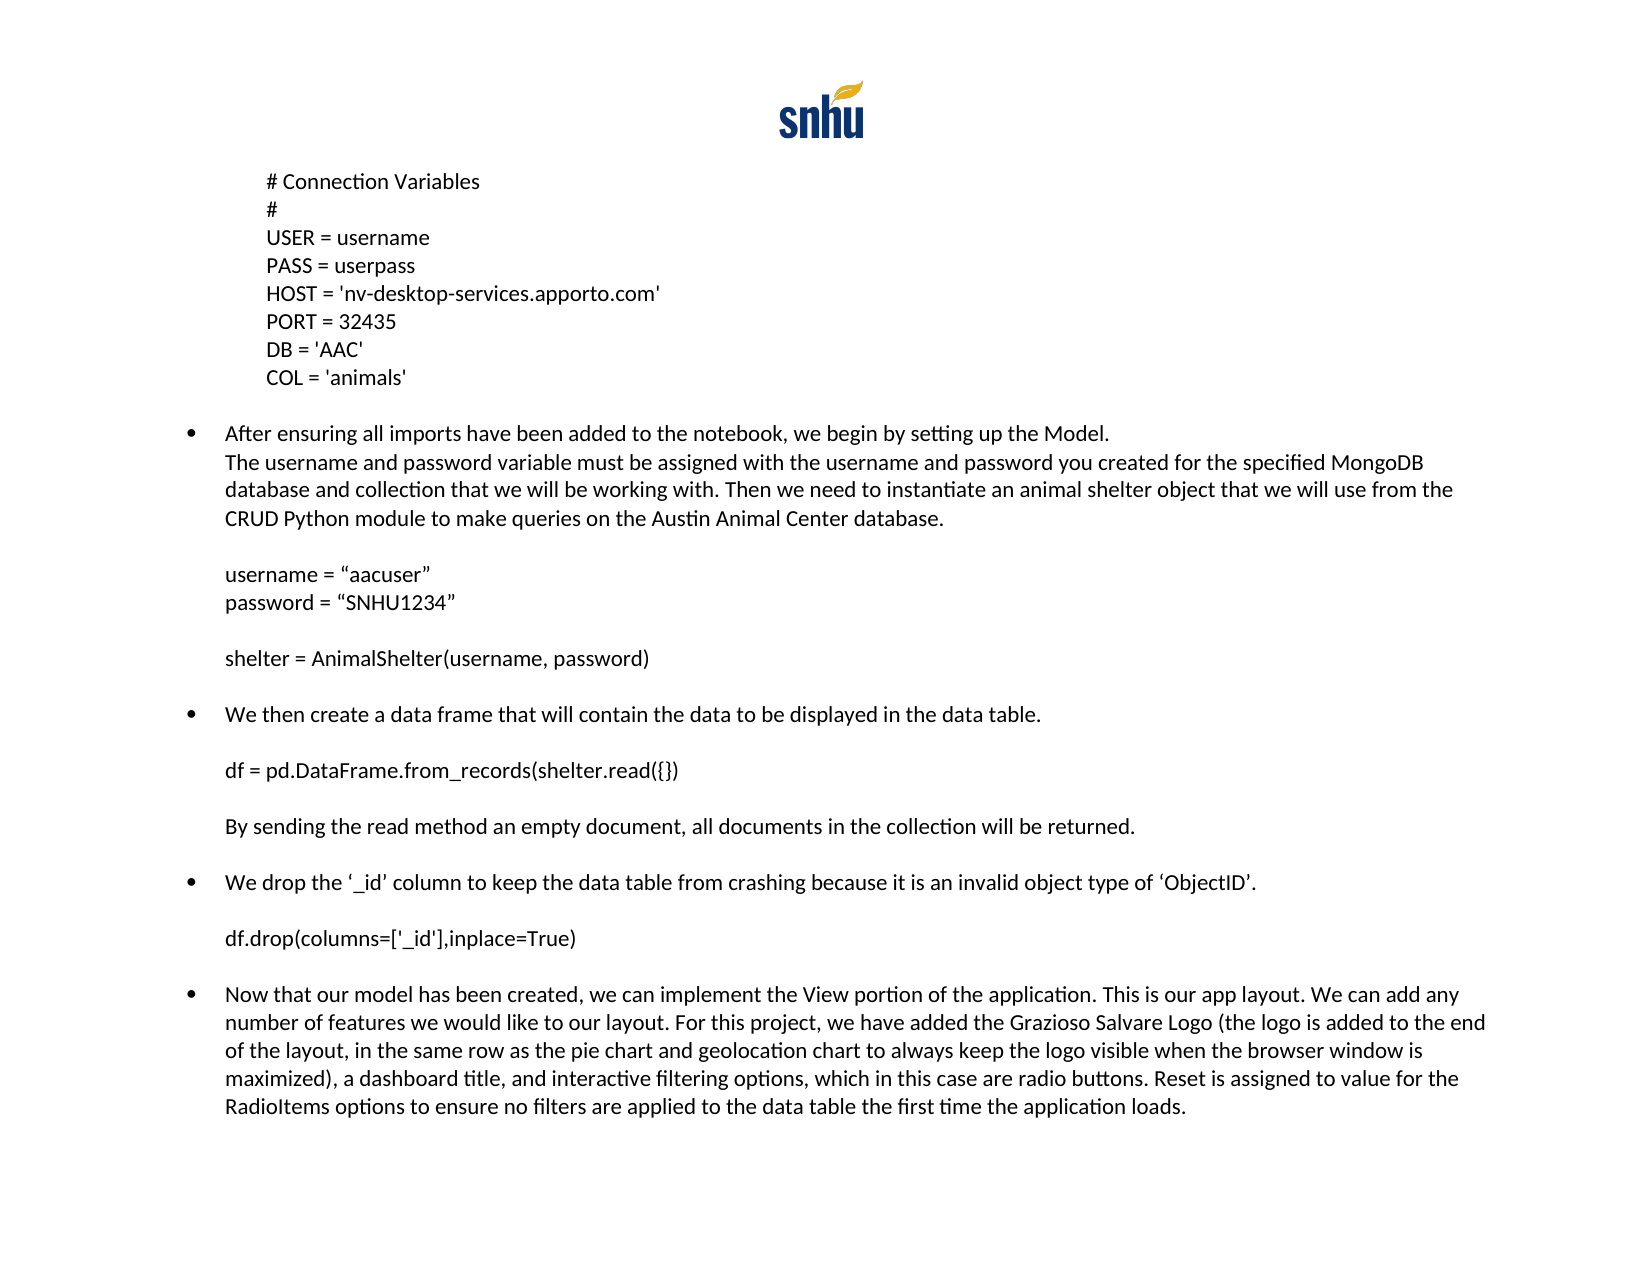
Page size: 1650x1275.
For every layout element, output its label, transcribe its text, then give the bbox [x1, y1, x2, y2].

text df.drop(columns=['_id'],inplace=True) [225, 924, 1500, 952]
text The username and password variable must be assigned with the username and password you created for the specified MongoDB database and collection that we will be working with. Then we need to instantiate an animal shelter object that we will use from the CRUD Python module to make queries on the Austin Animal Center database. [225, 448, 1500, 532]
list # Connection Variables [225, 167, 1500, 195]
list We drop the ‘_id’ column to keep the data table from crashing because it is an invalid object type of ‘ObjectID’. [187, 868, 1500, 896]
list We then create a data frame that will contain the data to be displayed in the data table. [187, 700, 1500, 728]
text shelter = AnimalShelter(username, password) [216, 644, 1500, 672]
list COL = 'animals' [225, 363, 1500, 392]
picture [760, 75, 890, 147]
list # [225, 195, 1500, 223]
list PASS = userpass [225, 251, 1500, 279]
list USER = username [225, 223, 1500, 251]
list DB = 'AAC' [225, 336, 1500, 363]
text By sending the read method an empty document, all documents in the collection will be returned. [225, 812, 1500, 840]
list PORT = 32435 [225, 307, 1500, 336]
text username = “aacuser” [216, 560, 1500, 588]
text password = “SNHU1234” [216, 588, 1500, 616]
list Now that our model has been created, we can implement the View portion of the application. This is our app layout. We can add any number of features we would like to our layout. For this project, we have added the Grazioso Salvare Logo (the logo is added to the end of the layout, in the same row as the pie chart and geolocation chart to always keep the logo visible when the browser window is maximized), a dashboard title, and interactive filtering options, which in this case are radio buttons. Reset is assigned to value for the RadioItems options to ensure no filters are applied to the data table the first time the application loads. [187, 980, 1500, 1120]
list HOST = 'nv-desktop-services.apporto.com' [225, 279, 1500, 307]
text df = pd.DataFrame.from_records(shelter.read({}) [216, 756, 1500, 784]
list After ensuring all imports have been added to the notebook, we begin by setting up the Model. [187, 419, 1500, 448]
